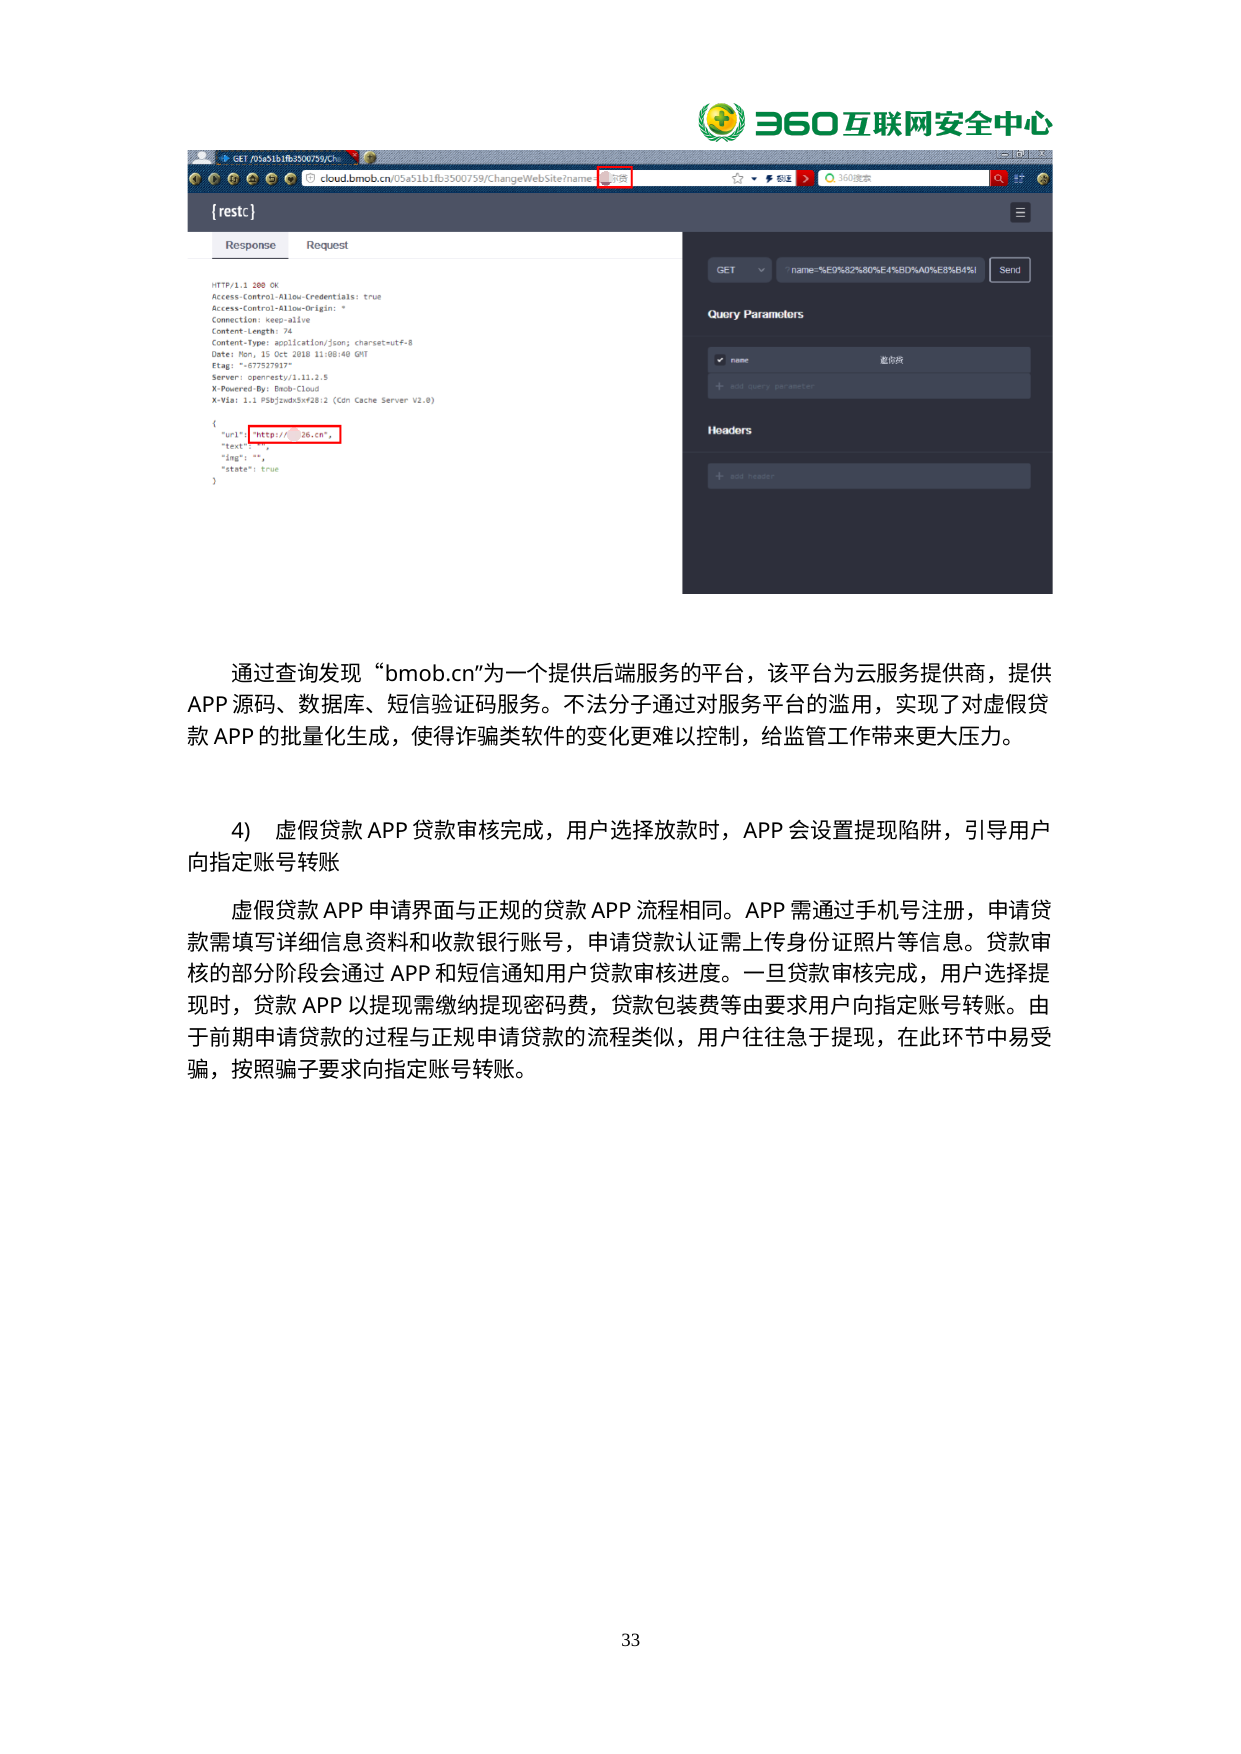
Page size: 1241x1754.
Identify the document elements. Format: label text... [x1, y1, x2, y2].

picture [698, 103, 1053, 142]
text 通过查询发现“bmob.cn”为一个提供后端服务的平台，该平台为云服务提供商，提供APP源码、数据库、短信验证码服务。不法分子通过对服务平台的滥用，实现了对虚假贷款APP的批量化生成，使得诈骗类软件的变化更难以控制，给监管工作带来更大压力。 [187, 656, 1053, 751]
picture [187, 150, 1053, 594]
list 虚假贷款APP贷款审核完成，用户选择放款时，APP会设置提现陷阱，引导用户向指定账号转账 [187, 813, 1053, 877]
text 虚假贷款APP申请界面与正规的贷款APP流程相同。APP需通过手机号注册，申请贷款需填写详细信息资料和收款银行账号，申请贷款认证需上传身份证照片等信息。贷款审核的部分阶段会通过APP和短信通知用户贷款审核进度。一旦贷款审核完成，用户选择提现时，贷款APP以提现需缴纳提现密码费，贷款包装费等由要求用户向指定账号转账。由于前期申请贷款的过程与正规申请贷款的流程类似，用户往往急于提现，在此环节中易受骗，按照骗子要求向指定账号转账。 [187, 893, 1053, 1083]
